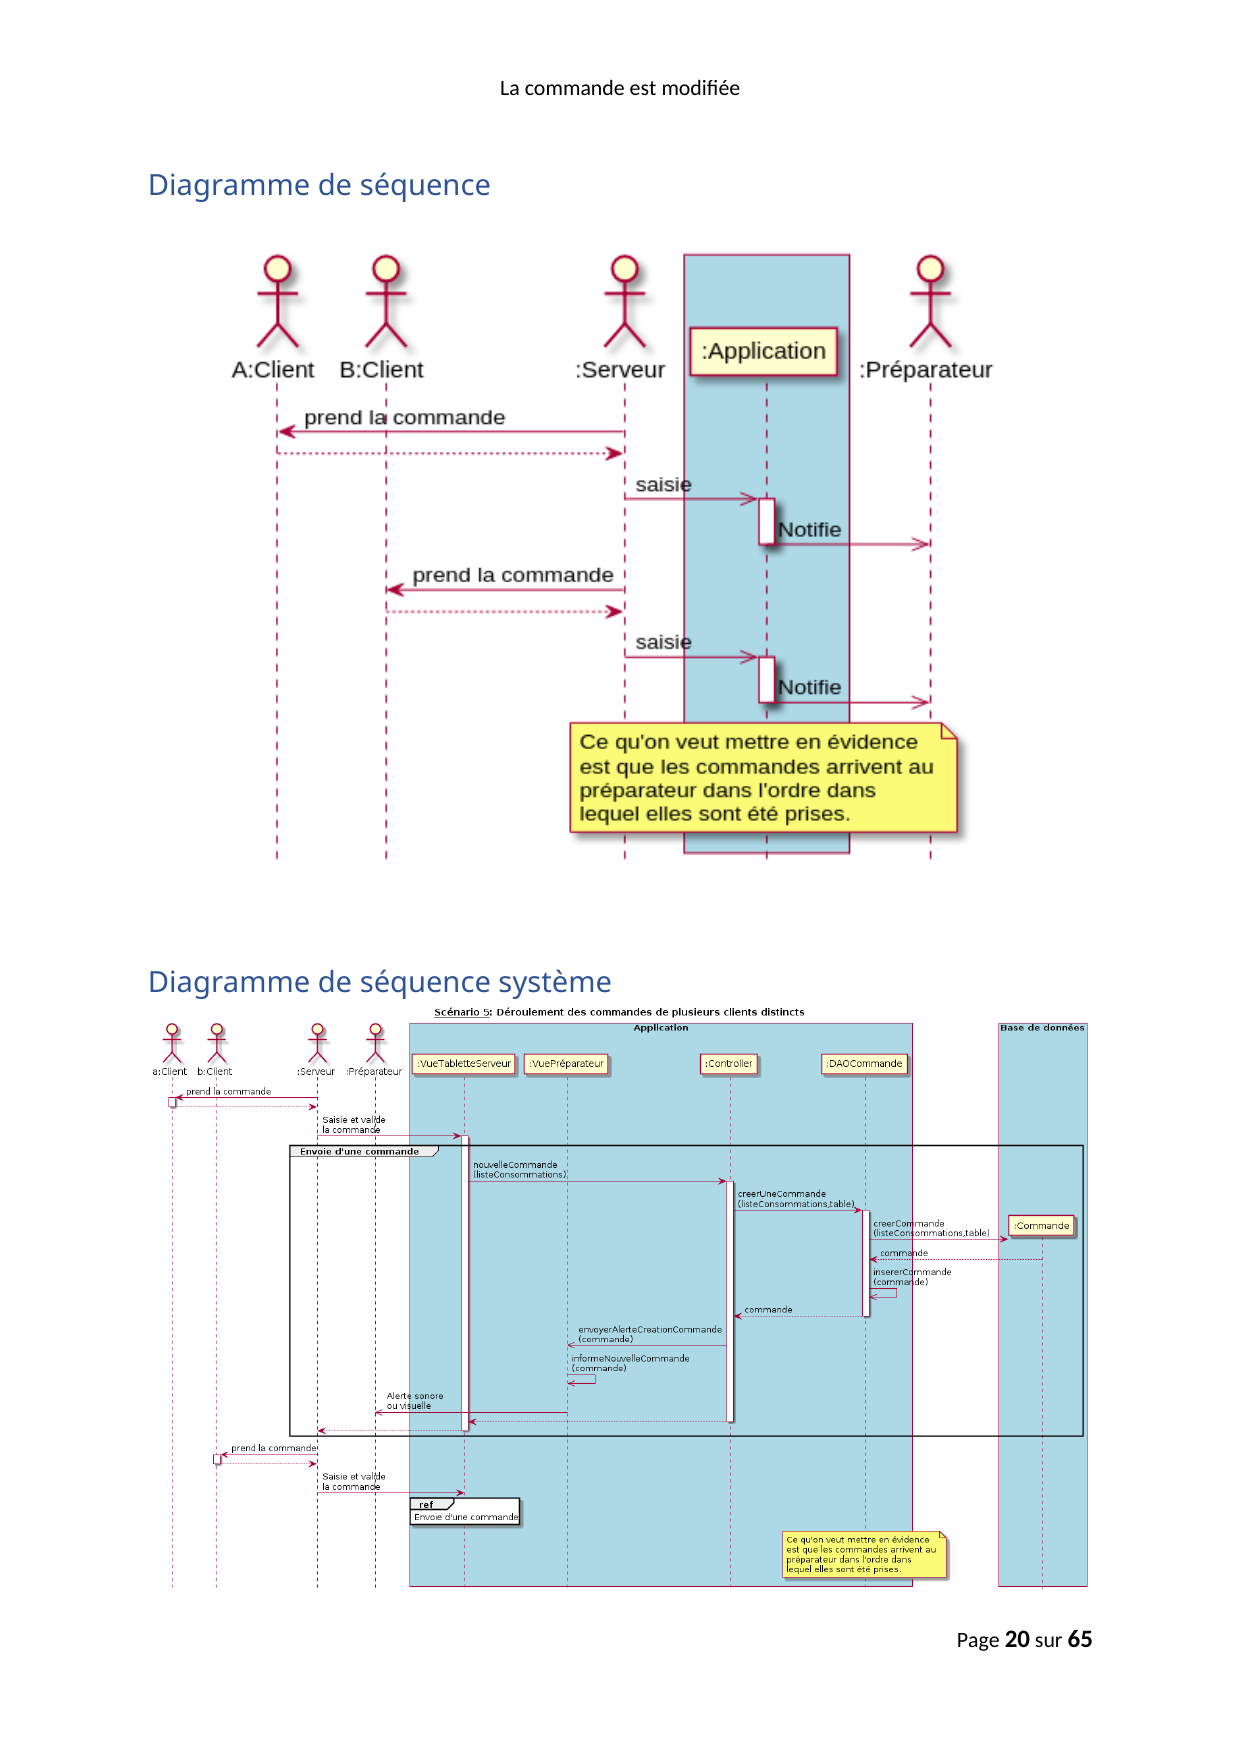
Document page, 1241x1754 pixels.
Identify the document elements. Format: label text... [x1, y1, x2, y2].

subtitle Diagramme de séquence système [148, 961, 1093, 1000]
picture [147, 245, 1081, 886]
subtitle Diagramme de séquence [148, 164, 1093, 204]
picture [147, 1000, 1093, 1597]
